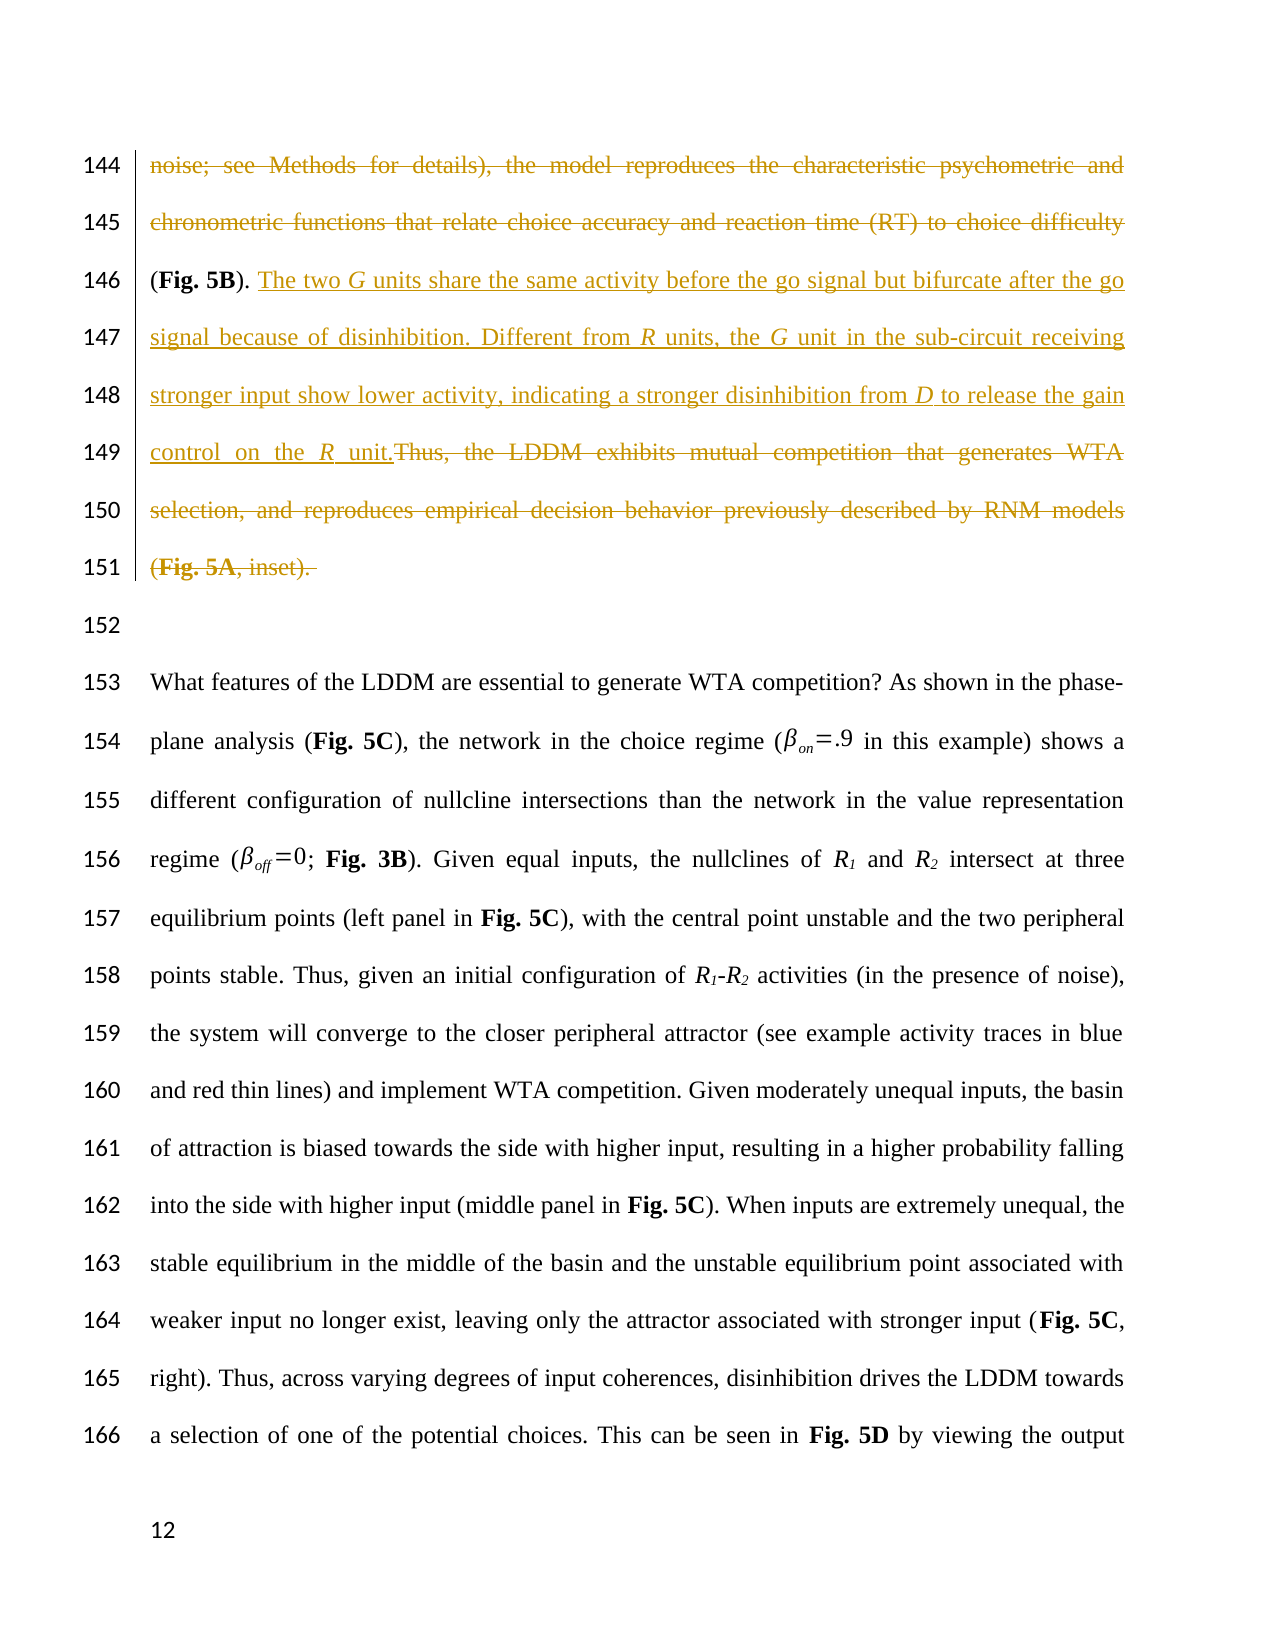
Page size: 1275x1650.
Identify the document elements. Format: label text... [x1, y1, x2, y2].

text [150, 150, 1125, 223]
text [150, 667, 1125, 1449]
